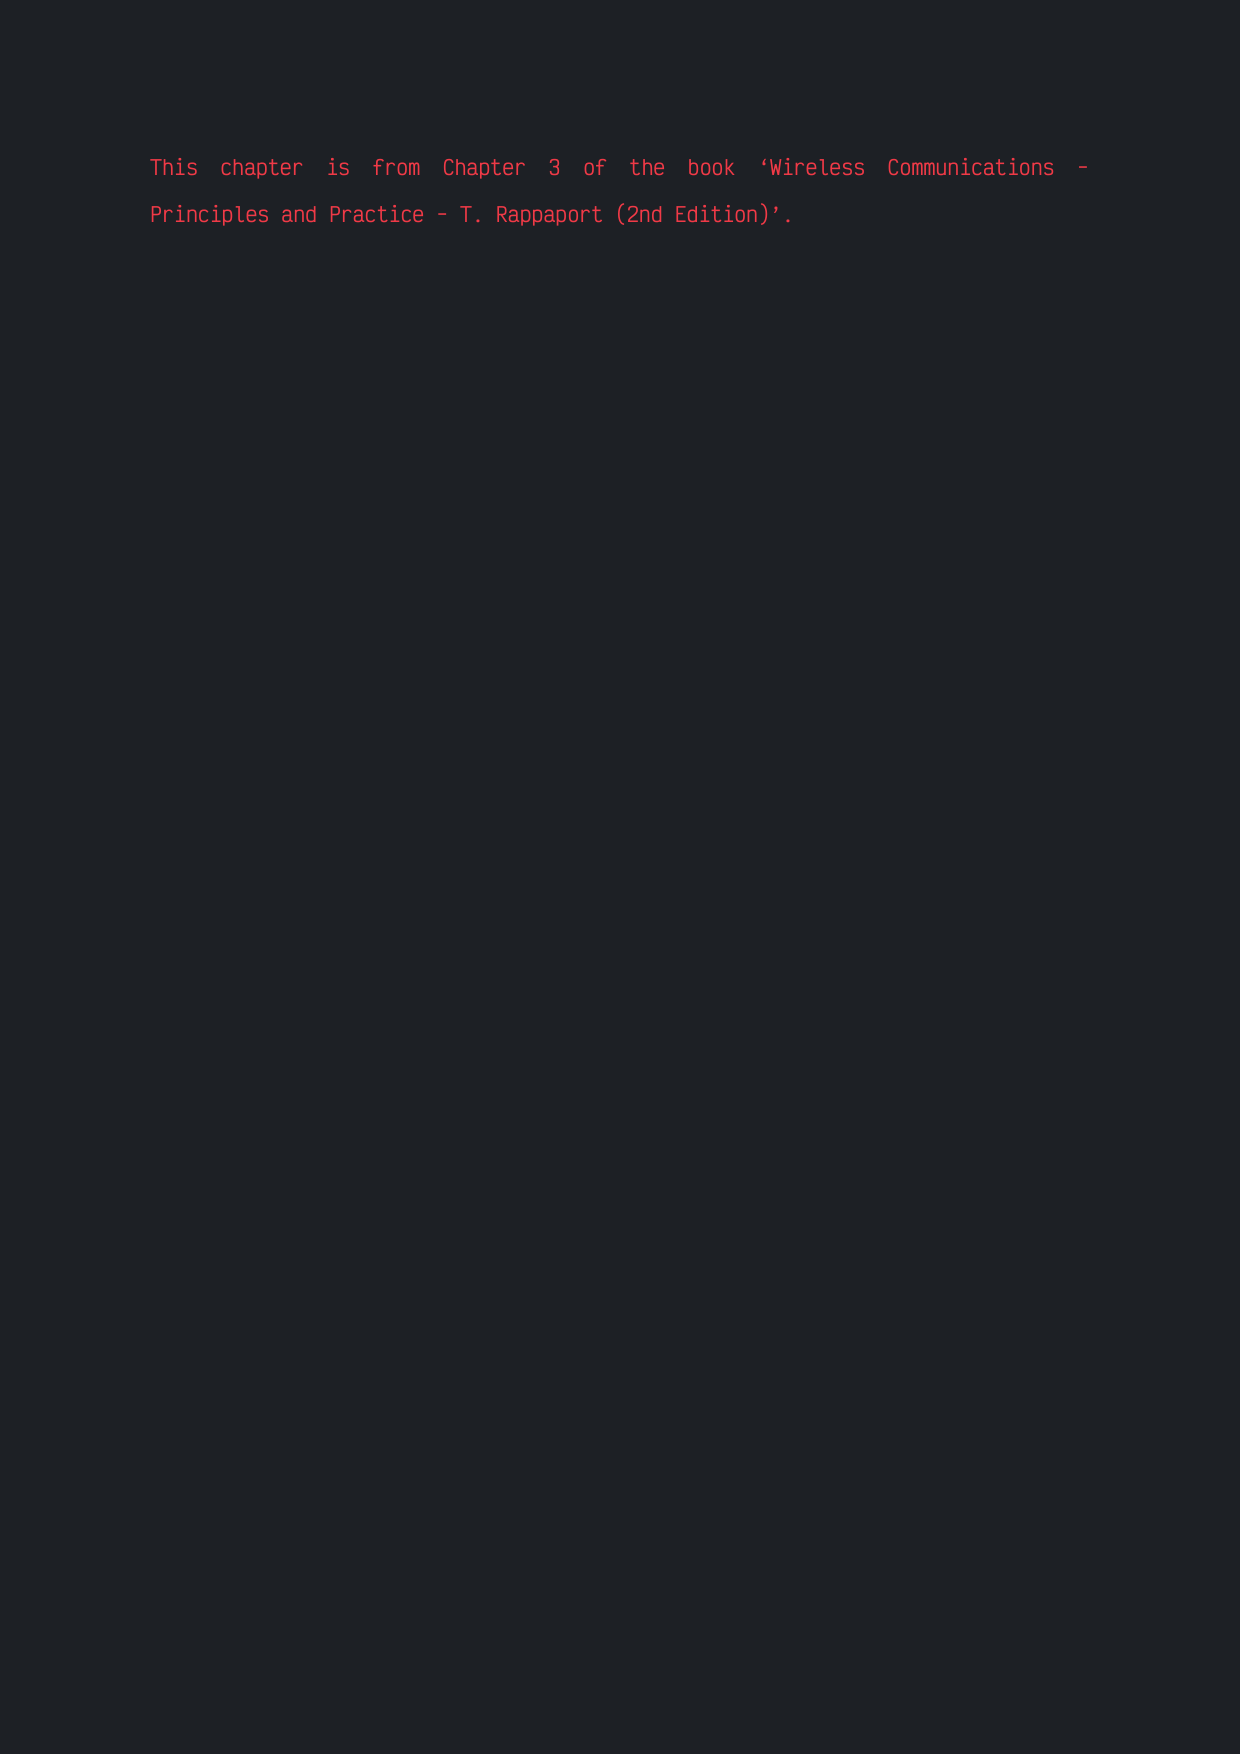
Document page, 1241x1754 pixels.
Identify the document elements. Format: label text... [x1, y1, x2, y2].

text This chapter is from Chapter 3 of the book ‘Wireless Communications - Principles and Practice - T. Rappaport (2nd Edition)’. [150, 150, 1090, 227]
